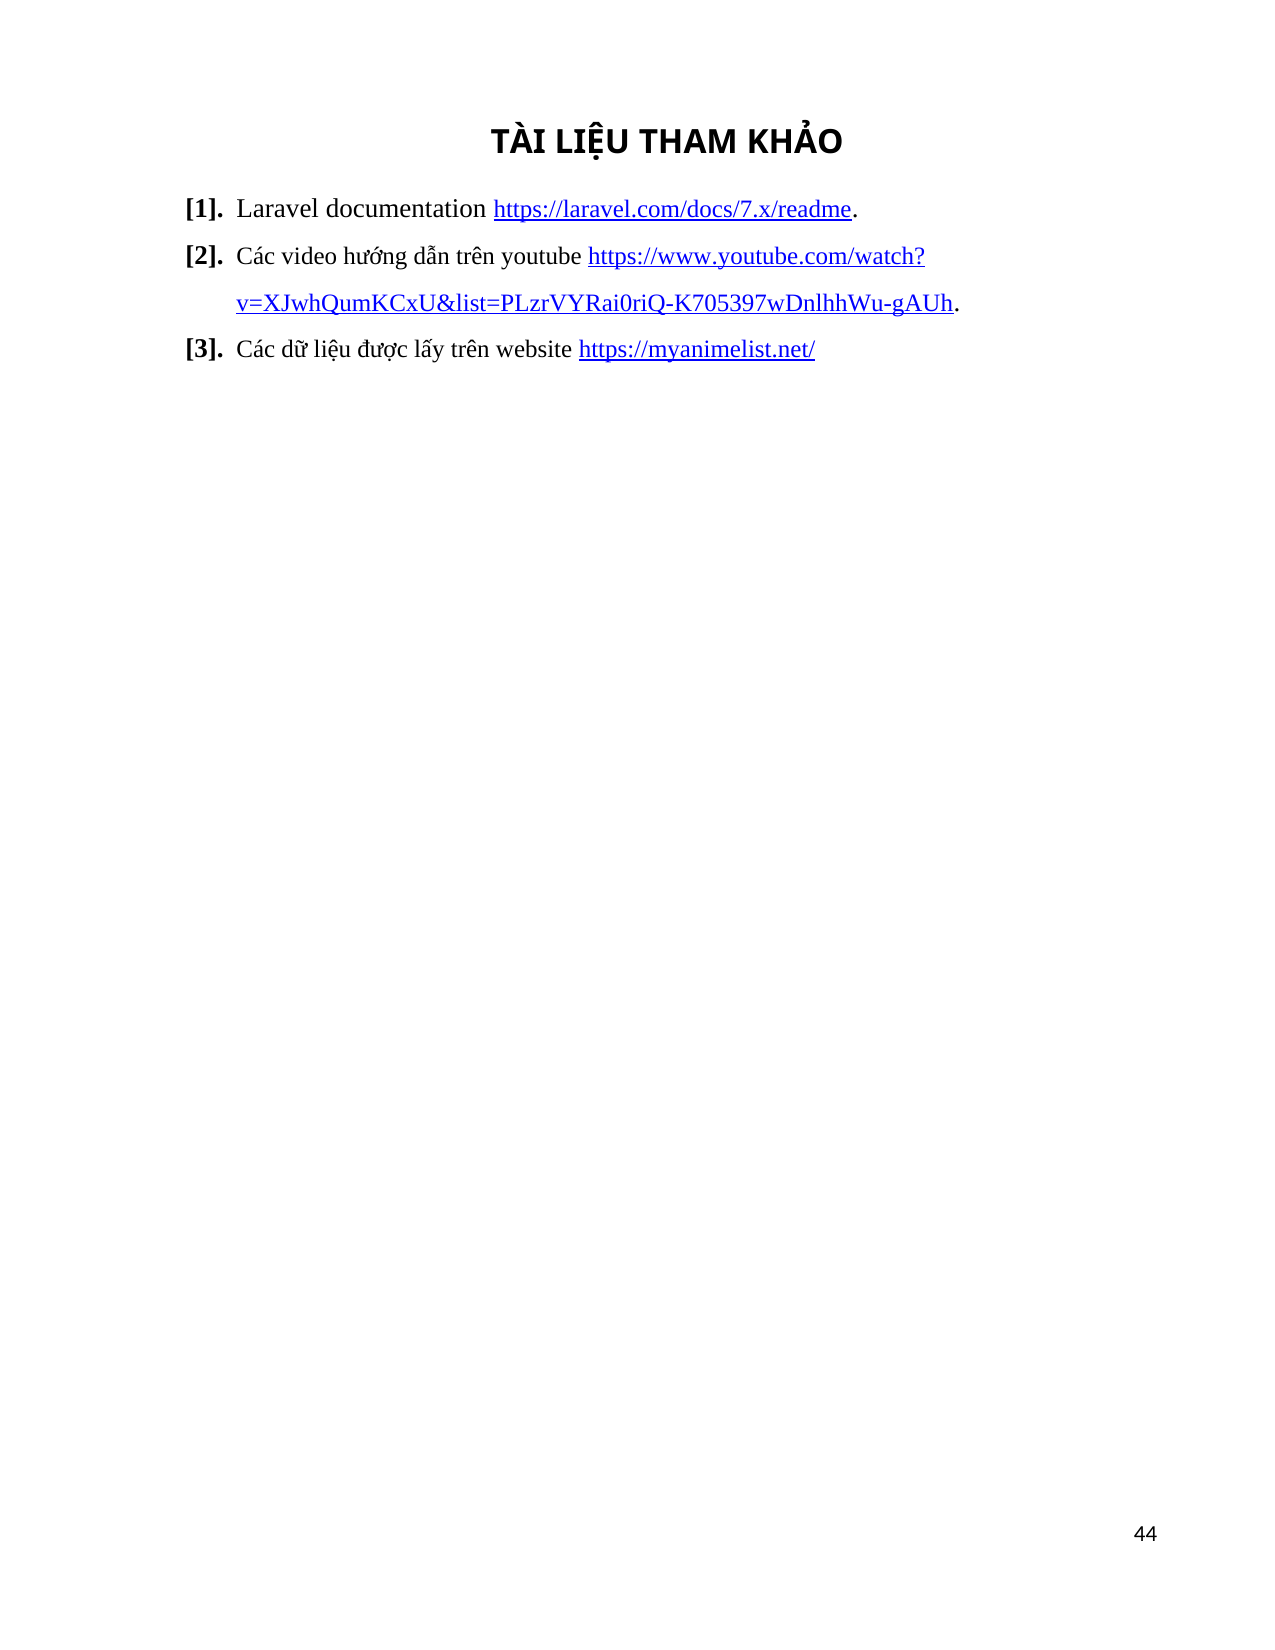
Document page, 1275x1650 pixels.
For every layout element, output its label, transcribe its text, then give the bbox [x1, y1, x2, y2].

list Laravel documentation https://laravel.com/docs/7.x/readme. [185, 192, 1157, 223]
list Các dữ liệu được lấy trên website https://myanimelist.net/ [185, 332, 1157, 363]
subtitle TÀI LIỆU THAM KHẢO [177, 118, 1157, 163]
list Các video hướng dẫn trên youtube https://www.youtube.com/watch?v=XJwhQumKCxU&list=PLzrVYRai0riQ-K705397wDnlhhWu-gAUh. [185, 239, 1157, 317]
